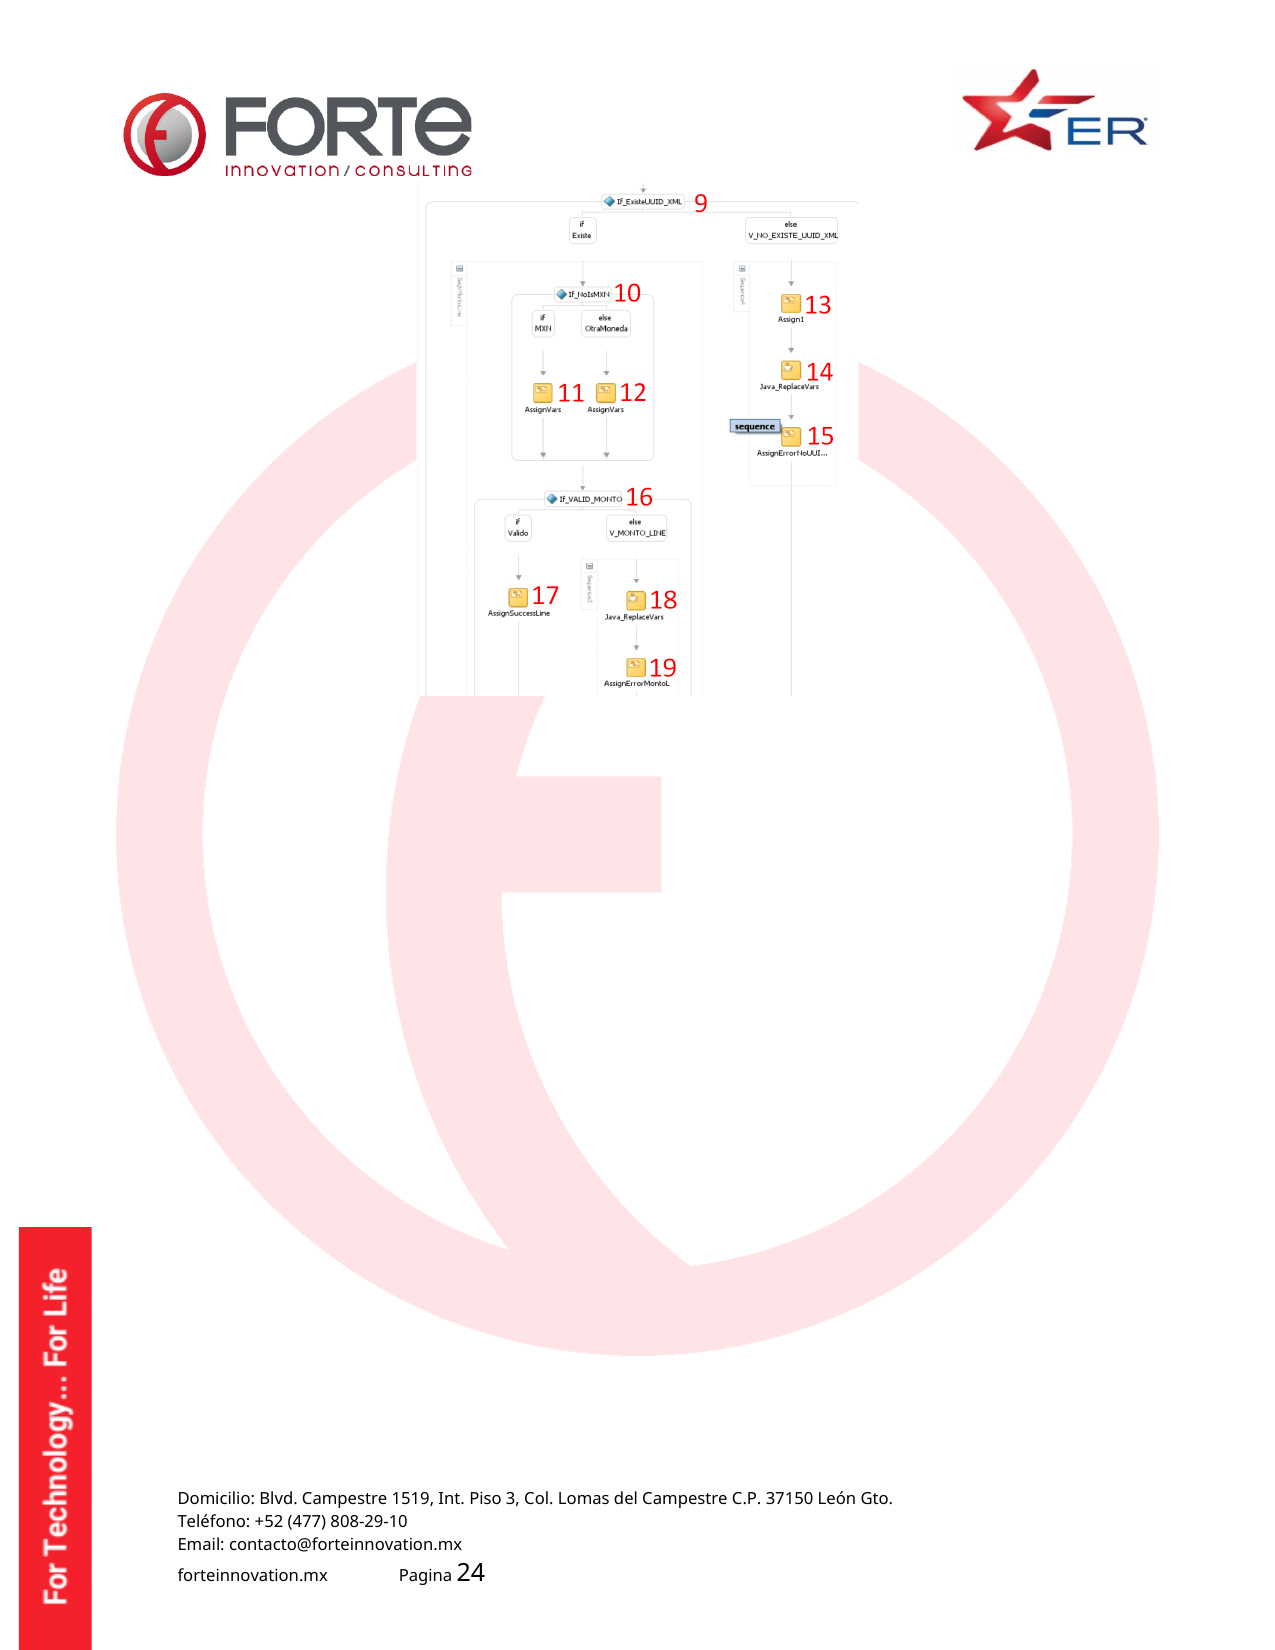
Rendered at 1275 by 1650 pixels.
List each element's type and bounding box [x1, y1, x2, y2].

picture [416, 183, 859, 696]
picture [953, 67, 1157, 152]
picture [123, 93, 472, 176]
